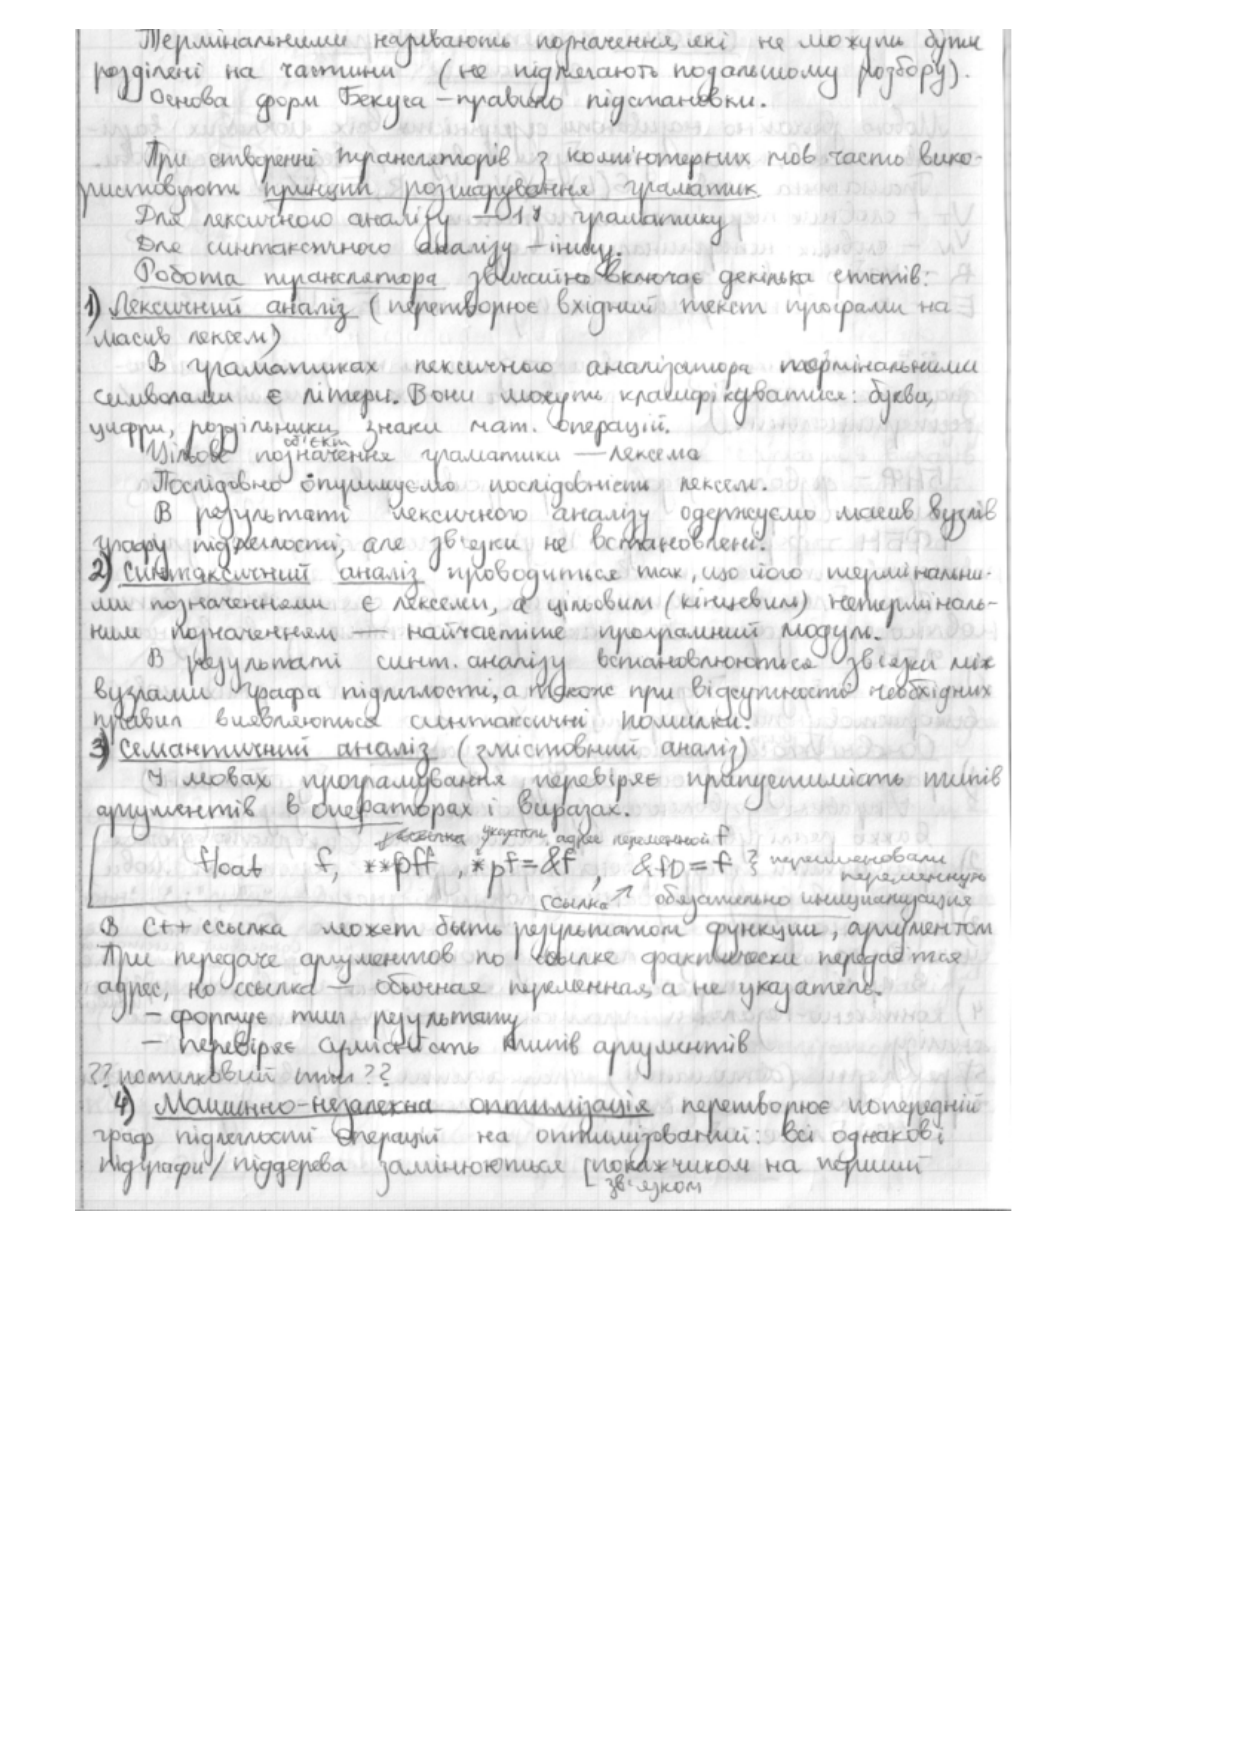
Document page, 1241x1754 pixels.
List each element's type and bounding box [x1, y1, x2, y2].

picture [75, 29, 1013, 1211]
